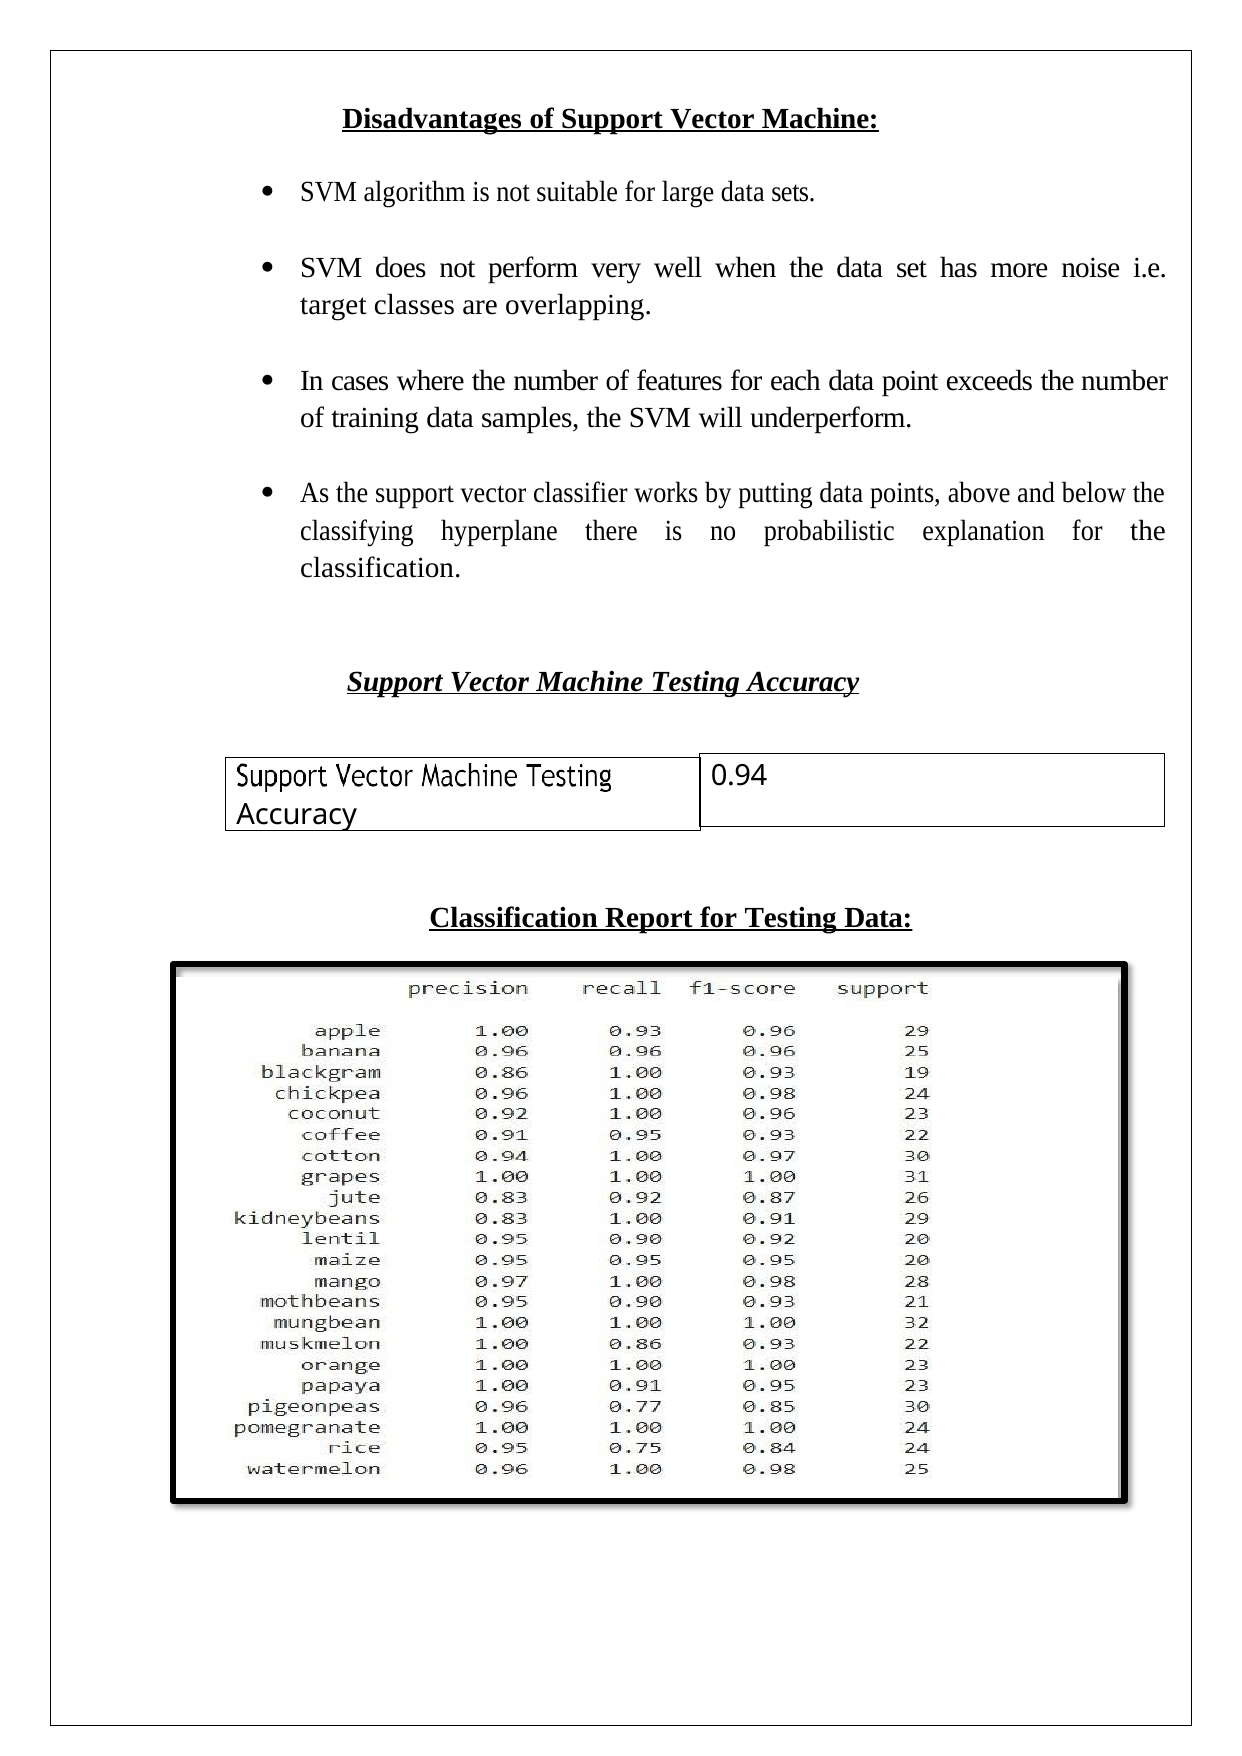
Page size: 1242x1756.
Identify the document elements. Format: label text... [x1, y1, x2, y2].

picture [167, 959, 1139, 1515]
list As the support vector classifier works by putting data points, above and below the classifying hyperplane there is no probabilistic explanation for the classification. [262, 475, 1166, 583]
picture [237, 763, 611, 792]
list SVM does not perform very well when the data set has more noise i.e. target classes are overlapping. [262, 250, 1167, 321]
text Disadvantages of Support Vector Machine: [187, 101, 1034, 135]
text Classification Report for Testing Data: [429, 900, 1185, 934]
list In cases where the number of features for each data point exceeds the number of training data samples, the SVM will underperform. [262, 363, 1169, 433]
list SVM algorithm is not suitable for large data sets. [262, 174, 1185, 207]
text Support Vector Machine Testing Accuracy [54, 664, 1152, 697]
